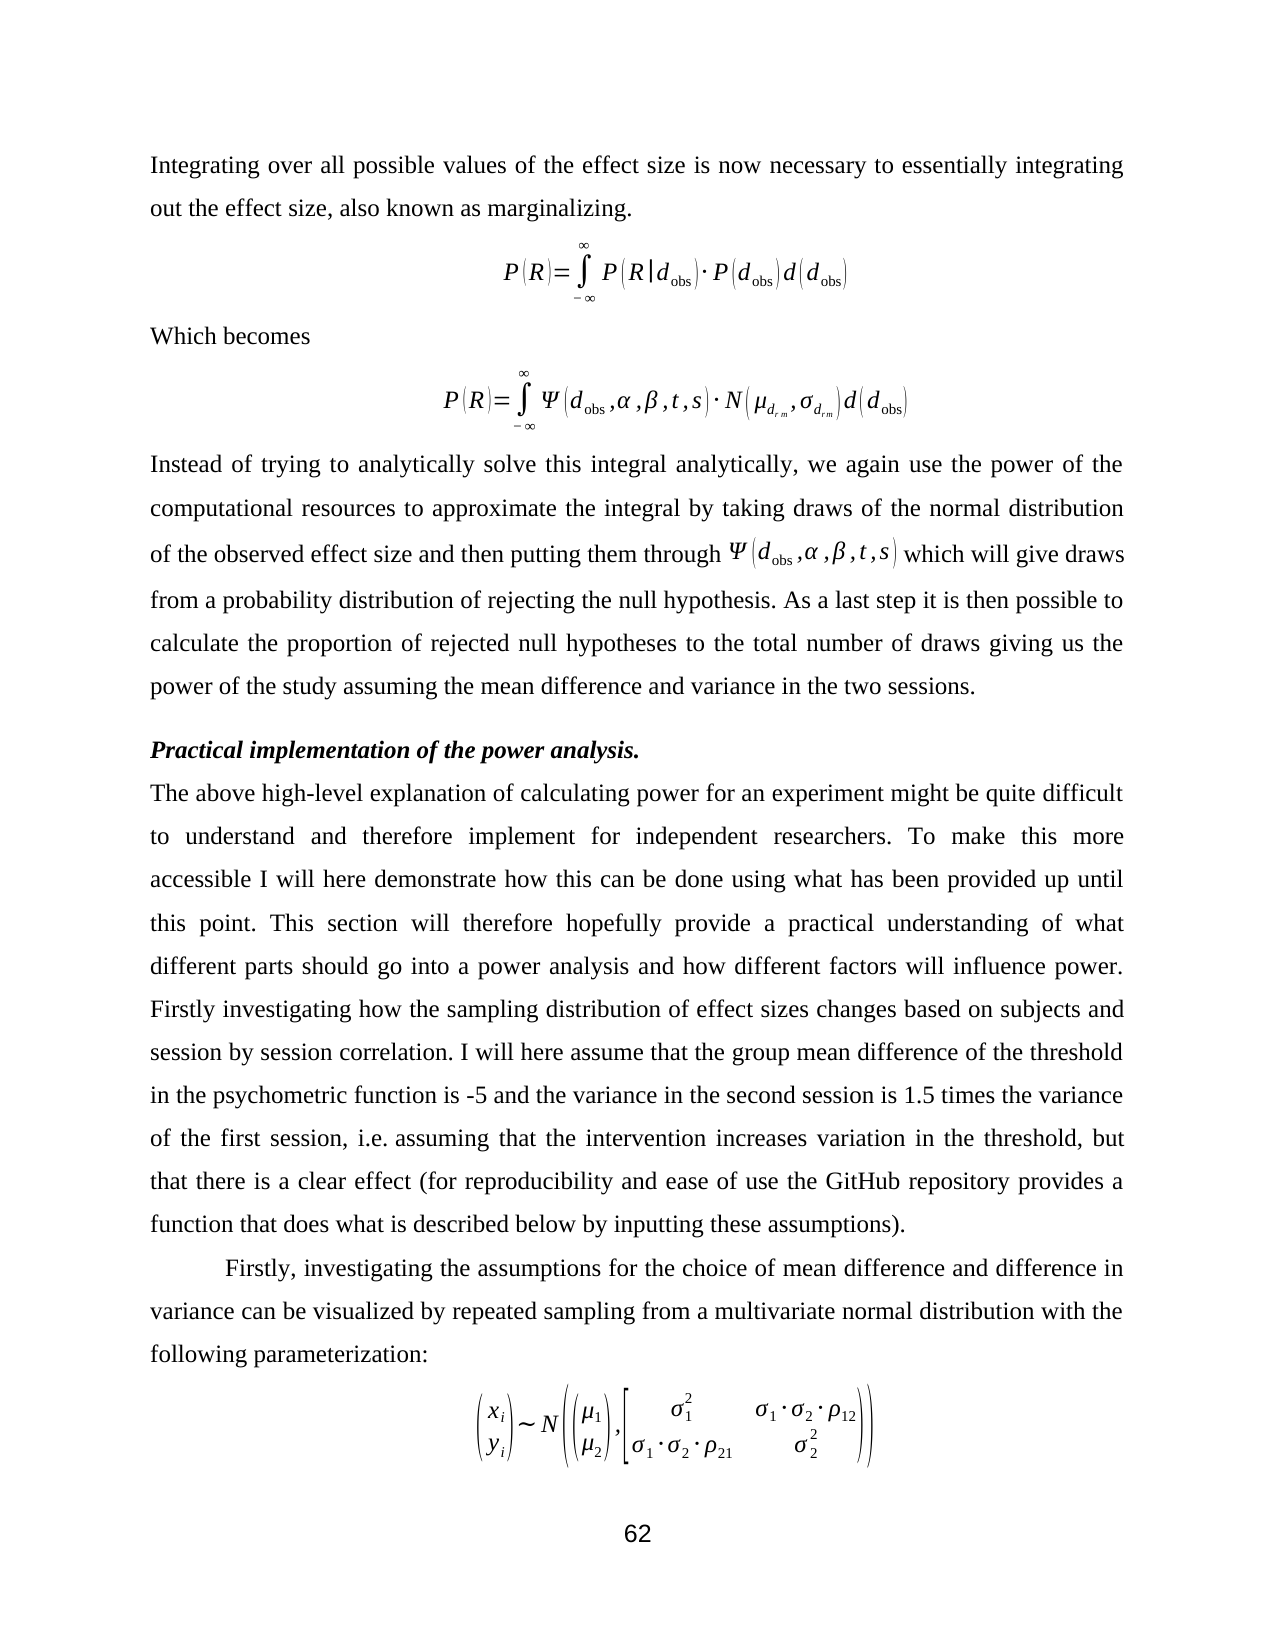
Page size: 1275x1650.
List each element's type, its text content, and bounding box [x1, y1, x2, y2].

text The above high-level explanation of calculating power for an experiment might be quite difficult to understand and therefore implement for independent researchers. To make this more accessible I will here demonstrate how this can be done using what has been provided up until this point. This section will therefore hopefully provide a practical understanding of what different parts should go into a power analysis and how different factors will influence power. Firstly investigating how the sampling distribution of effect sizes changes based on subjects and session by session correlation. I will here assume that the group mean difference of the threshold in the psychometric function is -5 and the variance in the second session is 1.5 times the variance of the first session, i.e. assuming that the intervention increases variation in the threshold, but that there is a clear effect (for reproducibility and ease of use the GitHub repository provides a function that does what is described below by inputting these assumptions). [150, 778, 1125, 1238]
text Instead of trying to analytically solve this integral analytically, we again use the power of the computational resources to approximate the integral by taking draws of the normal distribution of the observed effect size and then putting them through which will give draws from a probability distribution of rejecting the null hypothesis. As a last step it is then possible to calculate the proportion of rejected null hypotheses to the total number of draws giving us the power of the study assuming the mean difference and variance in the two sessions. [150, 449, 1125, 700]
text Firstly, investigating the assumptions for the choice of mean difference and difference in variance can be visualized by repeated sampling from a multivariate normal distribution with the following parameterization: [150, 1253, 1125, 1368]
subtitle Practical implementation of the power analysis. [150, 735, 1125, 764]
text Integrating over all possible values of the effect size is now necessary to essentially integrating out the effect size, also known as marginalizing. [150, 150, 1125, 222]
text Which becomes [150, 321, 1125, 350]
